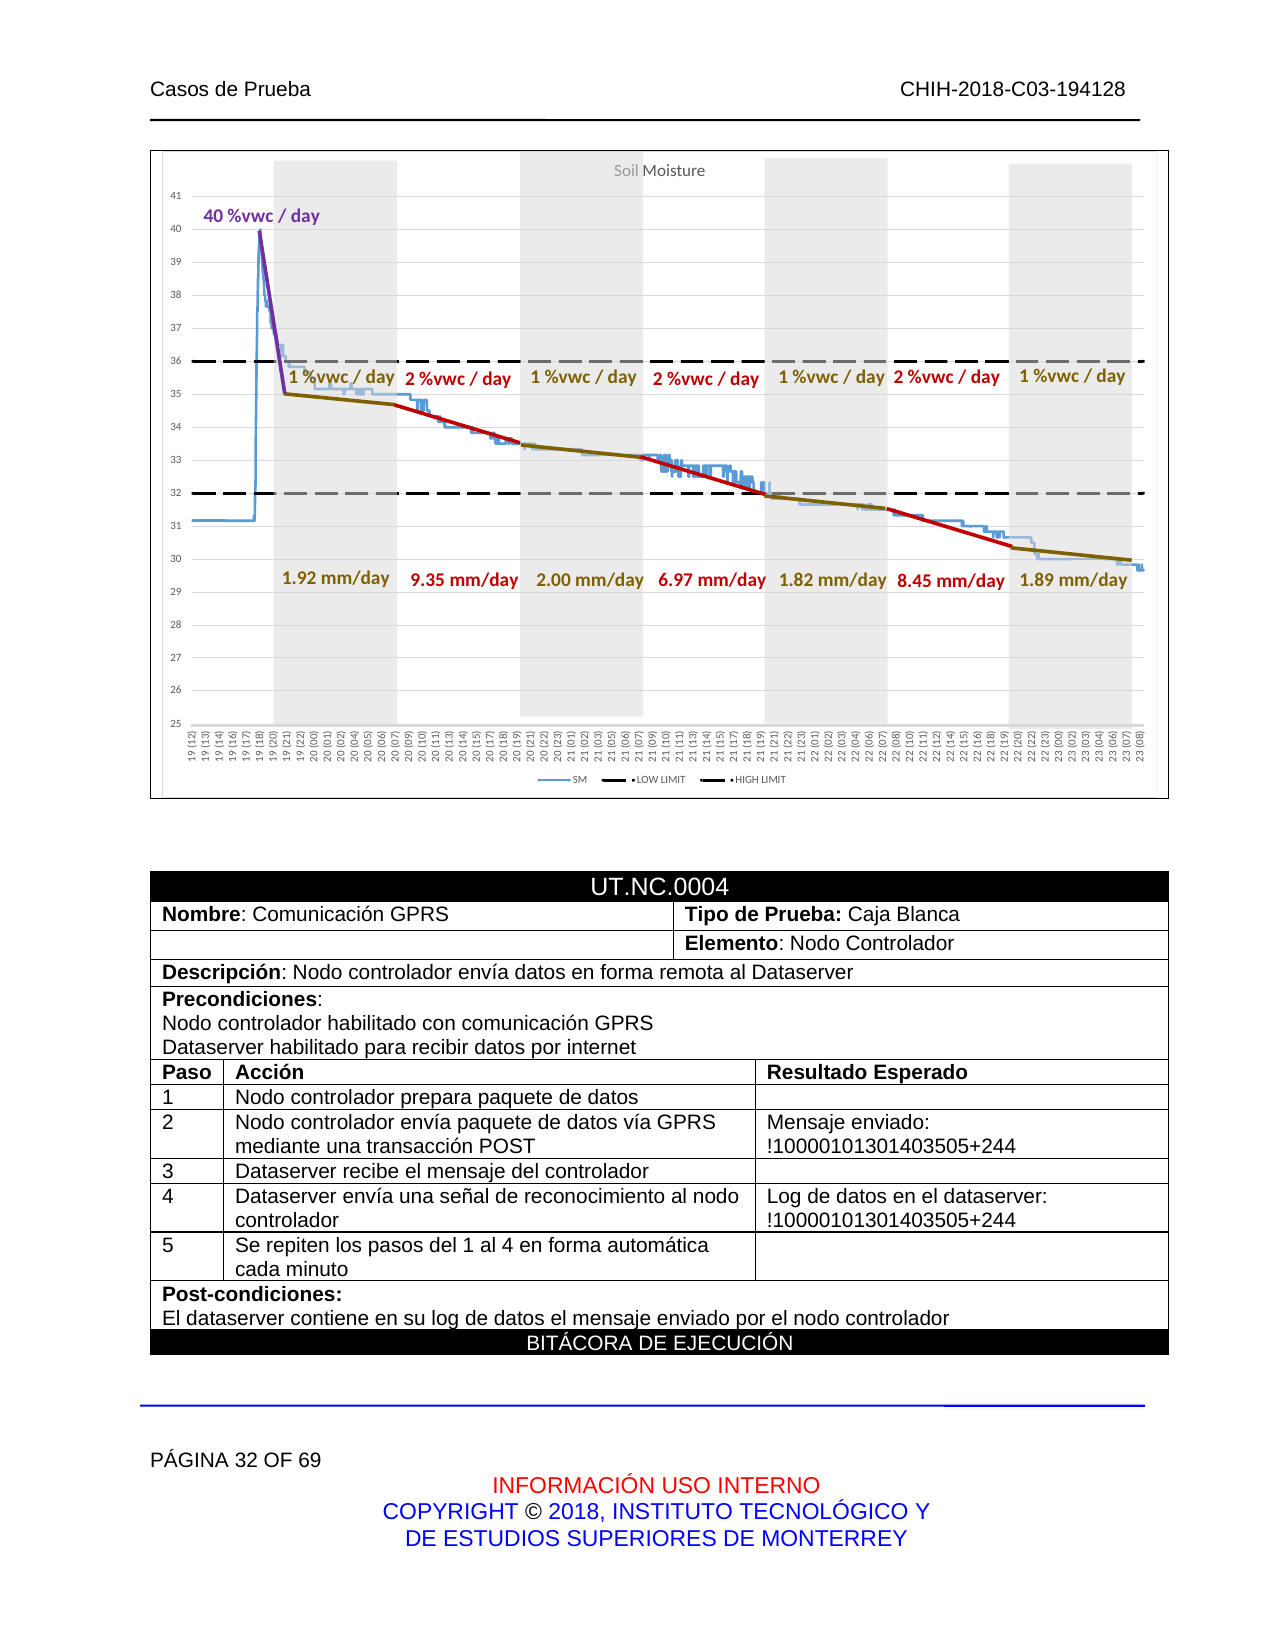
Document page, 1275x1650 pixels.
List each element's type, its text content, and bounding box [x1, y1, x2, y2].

table_cell Log de datos en el dataserver: !10000101301403505+244 [756, 1184, 1168, 1231]
table_cell Dataserver recibe el mensaje del controlador [224, 1159, 755, 1182]
table_cell Paso [151, 1060, 223, 1083]
table_cell Se repiten los pasos del 1 al 4 en forma automática cada minuto [224, 1233, 755, 1280]
table_cell Precondiciones: Nodo controlador habilitado con comunicación GPRS Dataserver habilitado para recibir datos por internet [151, 987, 1168, 1058]
table_cell 5 [151, 1233, 223, 1280]
table_cell Elemento: Nodo Controlador [674, 931, 1168, 959]
table_cell 2 [151, 1110, 223, 1157]
table_cell Post-condiciones: El dataserver contiene en su log de datos el mensaje enviado por el nodo controlador [151, 1281, 1168, 1329]
table_cell [756, 1085, 1168, 1108]
table_cell Acción [224, 1060, 755, 1083]
table_cell [756, 1233, 1168, 1280]
table_cell 1 [151, 1085, 223, 1108]
table_cell 4 [151, 1184, 223, 1231]
table_cell [151, 931, 673, 959]
table_cell Resultado Esperado [756, 1060, 1168, 1083]
table_cell 3 [151, 1159, 223, 1182]
table_header UT.NC.0004 [151, 872, 1168, 901]
table_cell Tipo de Prueba: Caja Blanca [674, 902, 1168, 930]
table_cell [756, 1159, 1168, 1182]
table_cell Mensaje enviado: !10000101301403505+244 [756, 1110, 1168, 1157]
table_cell Nombre: Comunicación GPRS [151, 902, 673, 930]
table_cell Dataserver envía una señal de reconocimiento al nodo controlador [224, 1184, 755, 1231]
table_cell Nodo controlador envía paquete de datos vía GPRS mediante una transacción POST [224, 1110, 755, 1157]
table_cell [151, 151, 162, 798]
table_cell BITÁCORA DE EJECUCIÓN [151, 1330, 1168, 1354]
table_cell [1158, 151, 1168, 798]
table_cell Descripción: Nodo controlador envía datos en forma remota al Dataserver [151, 960, 1168, 986]
table_cell Nodo controlador prepara paquete de datos [224, 1085, 755, 1108]
